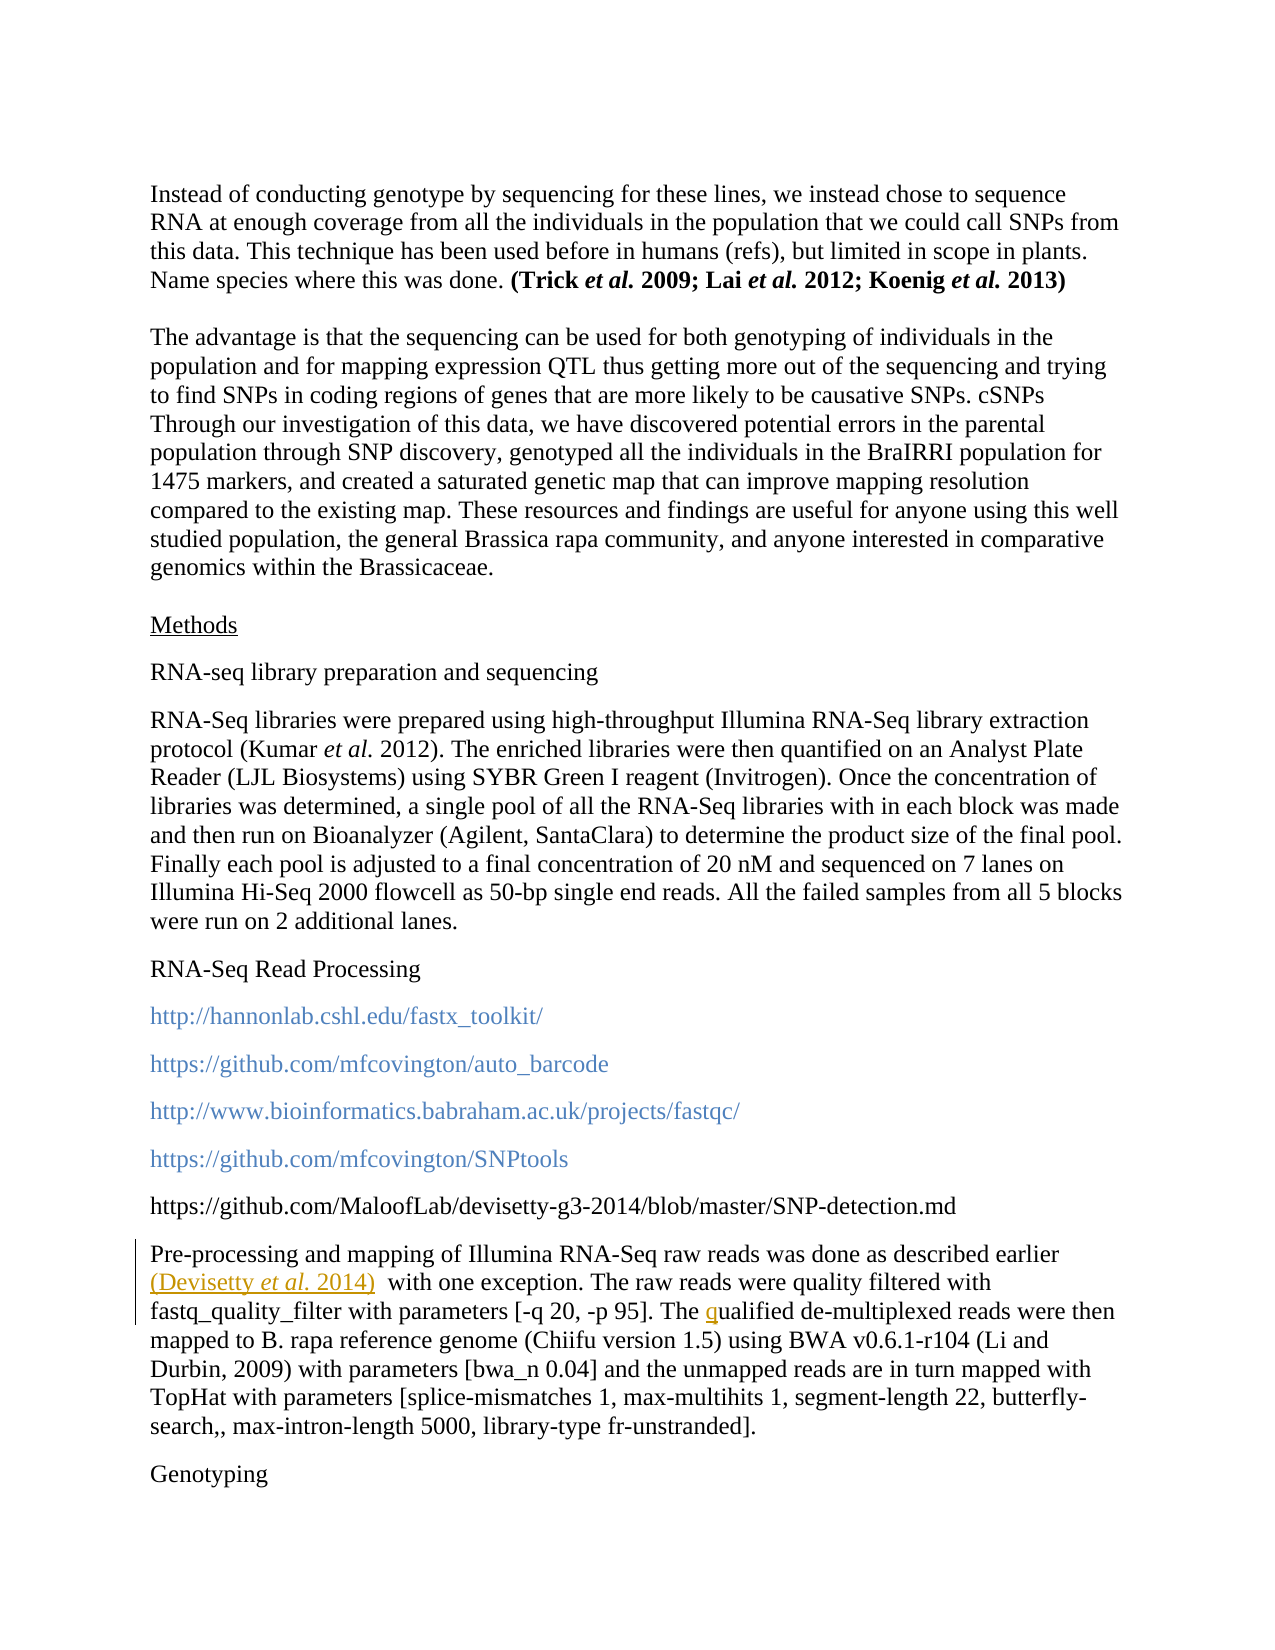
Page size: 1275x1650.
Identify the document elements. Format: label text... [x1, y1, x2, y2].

text https://github.com/mfcovington/auto_barcode [150, 1049, 1125, 1077]
text https://github.com/MaloofLab/devisetty-g3-2014/blob/master/SNP-detection.md [150, 1191, 1125, 1220]
subtitle Through our investigation of this data, we have discovered potential errors in the parental population through SNP discovery, genotyped all the individuals in the BraIRRI population for 1475 markers, and created a saturated genetic map that can improve mapping resolution compared to the existing map. These resources and findings are useful for anyone using this well studied population, the general Brassica rapa community, and anyone interested in comparative genomics within the Brassicaceae. [150, 409, 1125, 581]
text Pre-processing and mapping of Illumina RNA-Seq raw reads was done as described earlier with one exception. The raw reads were quality filtered with fastq_quality_filter with parameters [-q 20, -p 95]. The ualified de-multiplexed reads were then mapped to B. rapa reference genome (Chiifu version 1.5) using BWA v0.6.1-r104 (Li and Durbin, 2009) with parameters [bwa_n 0.04] and the unmapped reads are in turn mapped with TopHat with parameters [splice-mismatches 1, max-multihits 1, segment-length 22, butterfly-search,, max-intron-length 5000, library-type fr-unstranded]. [150, 1239, 1125, 1440]
text http://www.bioinformatics.babraham.ac.uk/projects/fastqc/ [150, 1096, 1125, 1125]
text Genotyping [150, 1459, 1125, 1487]
text RNA-seq library preparation and sequencing [150, 657, 1125, 686]
text RNA-Seq Read Processing [150, 954, 1125, 982]
subtitle The advantage is that the sequencing can be used for both genotyping of individuals in the population and for mapping expression QTL thus getting more out of the sequencing and trying to find SNPs in coding regions of genes that are more likely to be causative SNPs. cSNPs [150, 322, 1125, 409]
text https://github.com/mfcovington/SNPtools [150, 1144, 1125, 1172]
text RNA-Seq libraries were prepared using high-throughput Illumina RNA-Seq library extraction protocol (Kumar et al. 2012). The enriched libraries were then quantified on an Analyst Plate Reader (LJL Biosystems) using SYBR Green I reagent (Invitrogen). Once the concentration of libraries was determined, a single pool of all the RNA-Seq libraries with in each block was made and then run on Bioanalyzer (Agilent, SantaClara) to determine the product size of the final pool. Finally each pool is adjusted to a final concentration of 20 nM and sequenced on 7 lanes on Illumina Hi-Seq 2000 flowcell as 50-bp single end reads. All the failed samples from all 5 blocks were run on 2 additional lanes. [150, 705, 1125, 935]
text http://hannonlab.cshl.edu/fastx_toolkit/ [150, 1001, 1125, 1030]
subtitle Methods [150, 610, 1125, 639]
subtitle Instead of conducting genotype by sequencing for these lines, we instead chose to sequence RNA at enough coverage from all the individuals in the population that we could call SNPs from this data. This technique has been used before in humans (refs), but limited in scope in plants. Name species where this was done. (Trick et al. 2009; Lai et al. 2012; Koenig et al. 2013) [150, 179, 1125, 294]
